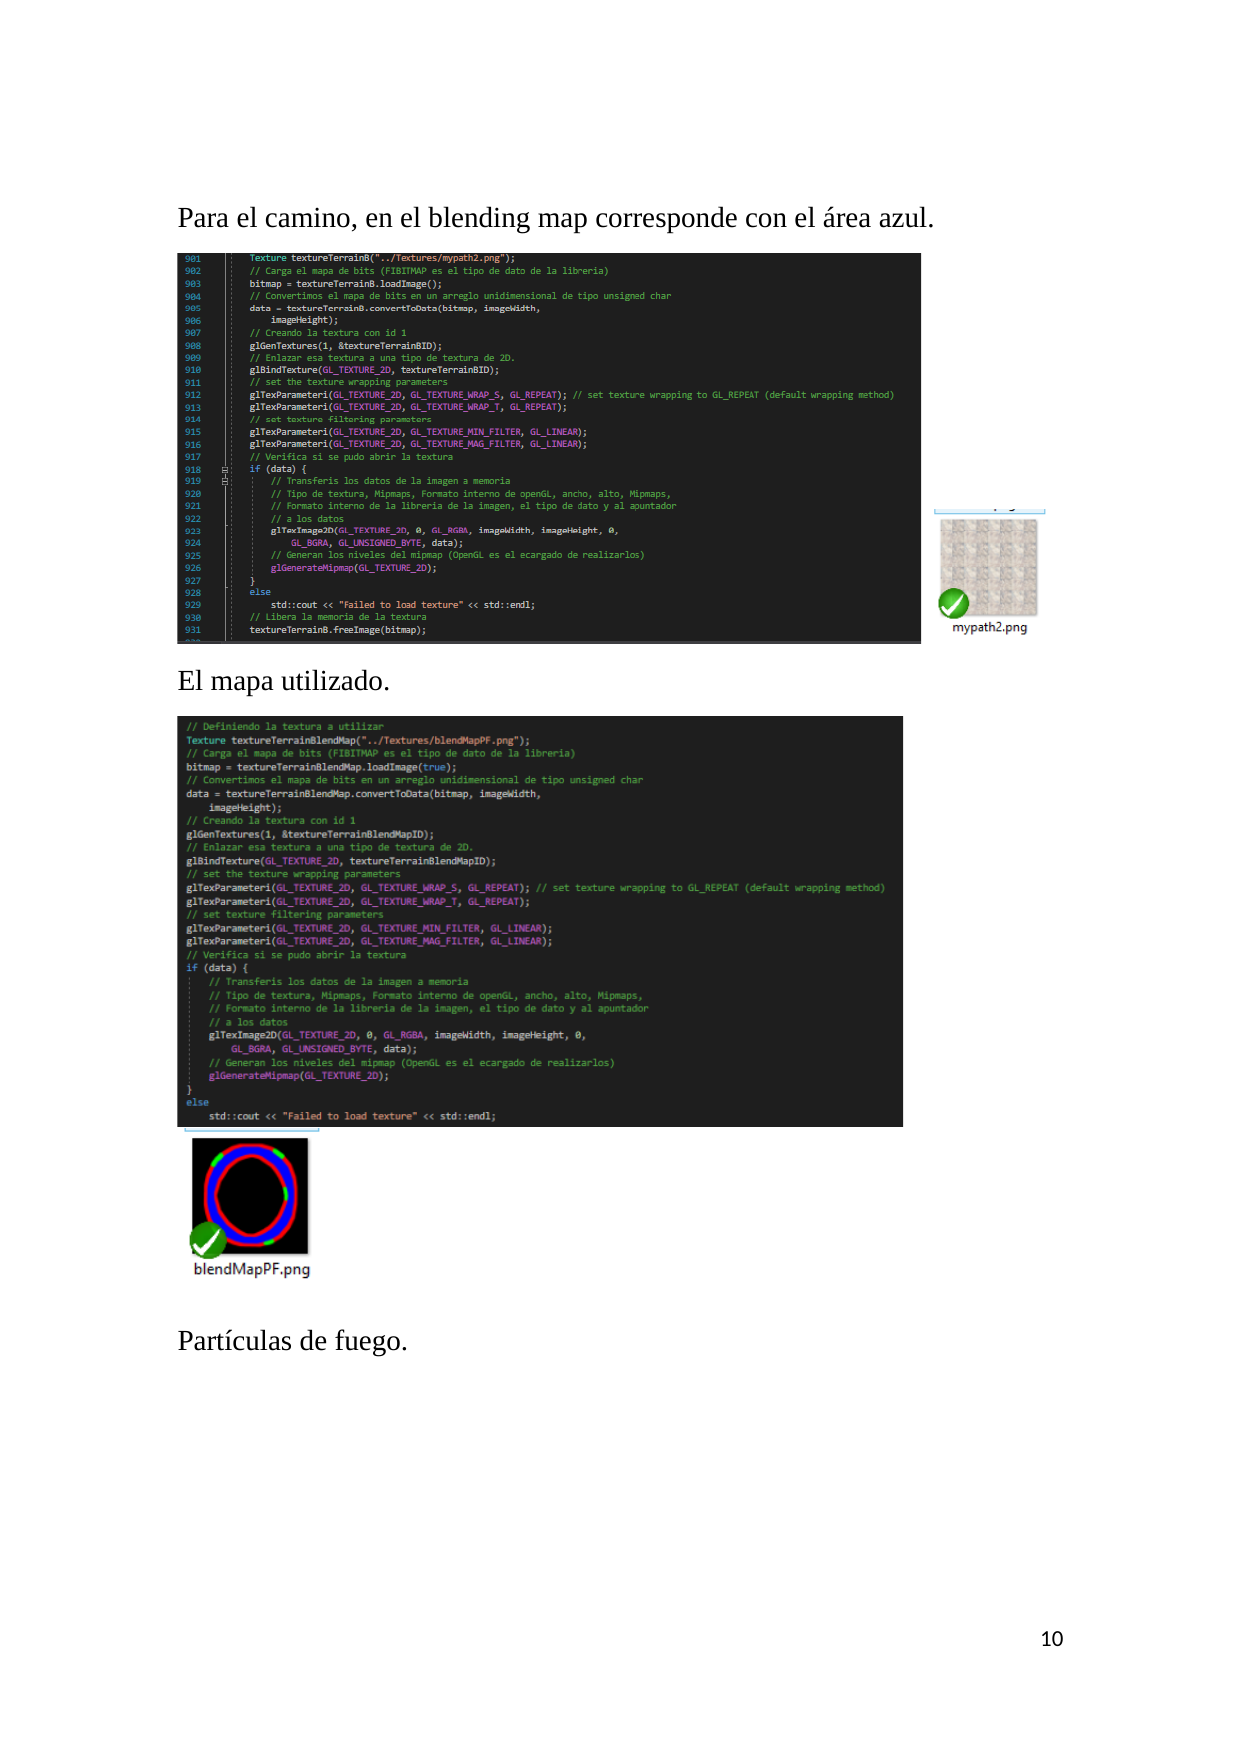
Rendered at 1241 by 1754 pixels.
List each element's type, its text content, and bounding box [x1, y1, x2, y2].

picture [928, 509, 1057, 644]
picture [177, 716, 904, 1127]
text Para el camino, en el blending map corresponde con el área azul. [177, 200, 1063, 234]
picture [177, 253, 922, 644]
text El mapa utilizado. [177, 663, 1063, 697]
picture [177, 1128, 331, 1304]
text Partículas de fuego. [177, 1323, 1063, 1356]
